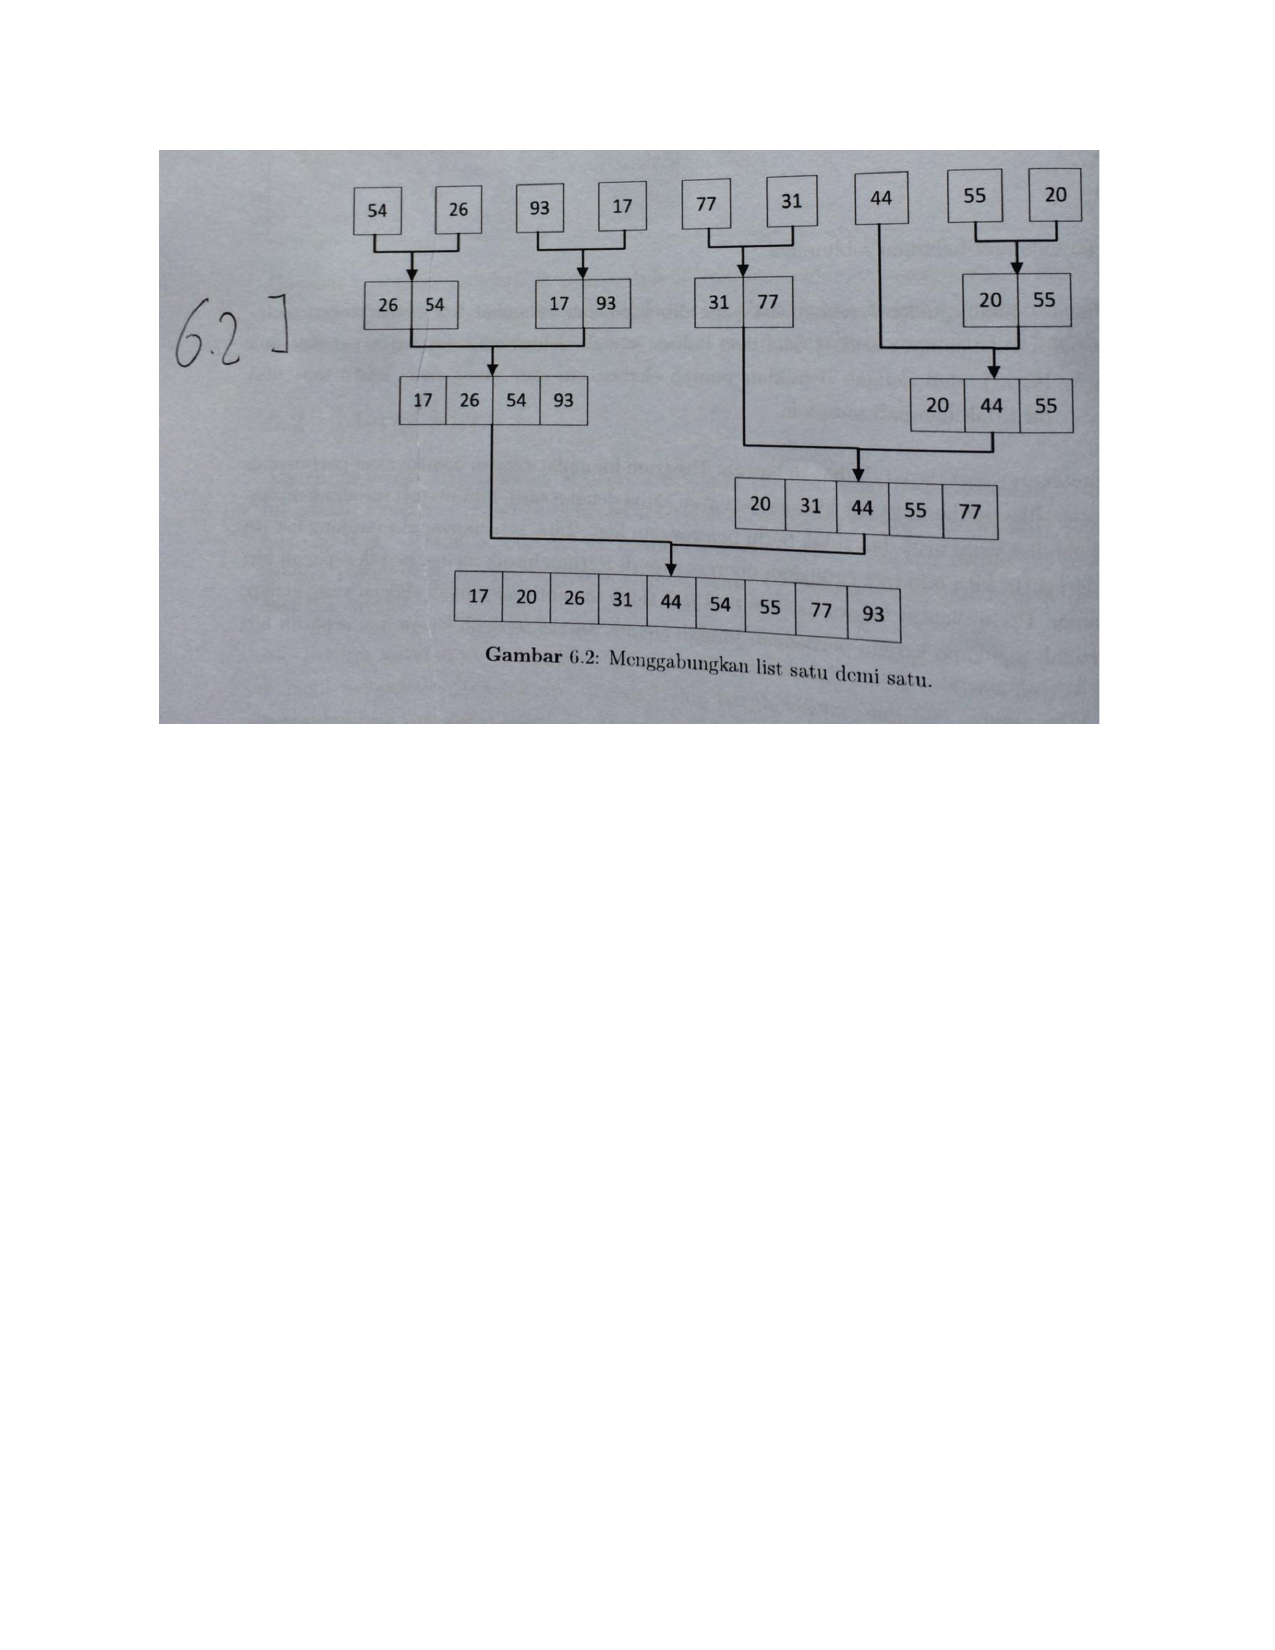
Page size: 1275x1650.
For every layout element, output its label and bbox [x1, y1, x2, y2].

picture [158, 150, 1100, 724]
